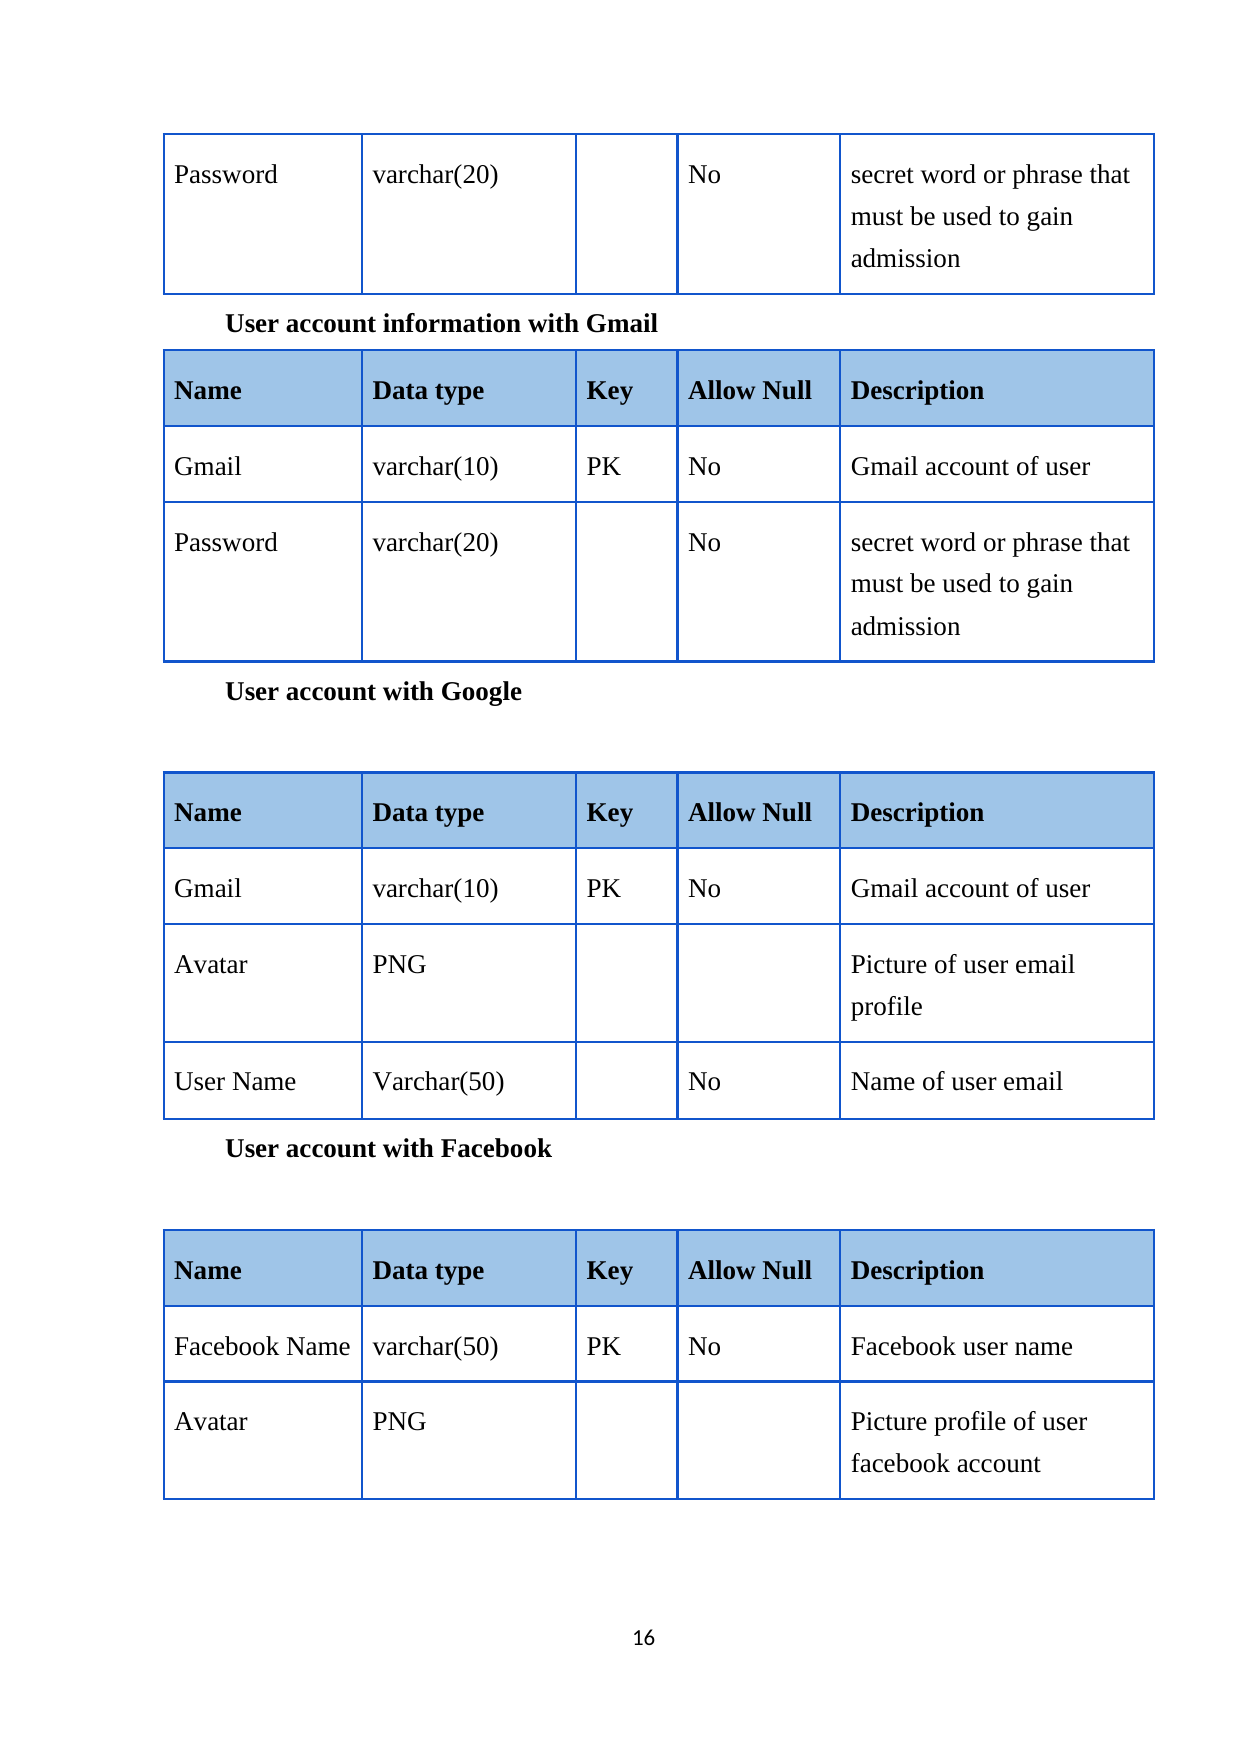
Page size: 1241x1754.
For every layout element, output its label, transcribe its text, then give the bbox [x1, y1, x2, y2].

table_header Description [841, 1231, 1153, 1305]
table_cell Gmail account of user [841, 427, 1153, 501]
table_cell Facebook Name [165, 1307, 361, 1380]
table_header Data type [363, 1231, 575, 1305]
table_cell No [679, 503, 839, 660]
table_cell secret word or phrase that must be used to gain admission [841, 503, 1153, 660]
table_cell varchar(50) [363, 1307, 575, 1380]
text User account information with Gmail [150, 307, 1137, 338]
table_cell PNG [363, 1383, 575, 1498]
table_cell PK [577, 1307, 676, 1380]
table_cell Varchar(50) [363, 1043, 575, 1118]
table_header Allow Null [679, 774, 839, 847]
table_header Allow Null [679, 1231, 839, 1305]
table_cell [577, 925, 676, 1041]
table_cell Picture of user email profile [841, 925, 1153, 1041]
table_header Key [577, 774, 676, 847]
table_cell No [679, 1043, 839, 1118]
table_cell [577, 1043, 676, 1118]
table_cell Picture profile of user facebook account [841, 1383, 1153, 1498]
table_cell PK [577, 427, 676, 501]
table_header Key [577, 351, 676, 425]
table_cell [577, 135, 676, 293]
table_cell varchar(20) [363, 503, 575, 660]
table_cell [679, 925, 839, 1041]
table_cell [679, 1383, 839, 1498]
table_cell Password [165, 135, 361, 293]
table_cell Avatar [165, 1383, 361, 1498]
table_cell Avatar [165, 925, 361, 1041]
table_cell Facebook user name [841, 1307, 1153, 1380]
table_cell User Name [165, 1043, 361, 1118]
table_cell varchar(20) [363, 135, 575, 293]
table_header Data type [363, 774, 575, 847]
text User account with Facebook [150, 1132, 1137, 1164]
table_cell Password [165, 503, 361, 660]
table_cell varchar(10) [363, 427, 575, 501]
table_cell Name of user email [841, 1043, 1153, 1118]
text User account with Google [150, 675, 1137, 706]
table_cell No [679, 849, 839, 923]
table_header Description [841, 351, 1153, 425]
table_cell [577, 503, 676, 660]
table_cell Gmail [165, 849, 361, 923]
table_header Name [165, 1231, 361, 1305]
table_cell secret word or phrase that must be used to gain admission [841, 135, 1153, 293]
table_cell varchar(10) [363, 849, 575, 923]
table_header Data type [363, 351, 575, 425]
table_cell No [679, 427, 839, 501]
table_header Name [165, 774, 361, 847]
table_cell PNG [363, 925, 575, 1041]
table_cell [577, 1383, 676, 1498]
table_header Allow Null [679, 351, 839, 425]
table_cell Gmail [165, 427, 361, 501]
table_cell No [679, 1307, 839, 1380]
table_header Description [841, 774, 1153, 847]
table_cell Gmail account of user [841, 849, 1153, 923]
table_header Name [165, 351, 361, 425]
table_cell PK [577, 849, 676, 923]
table_header Key [577, 1231, 676, 1305]
table_cell No [679, 135, 839, 293]
